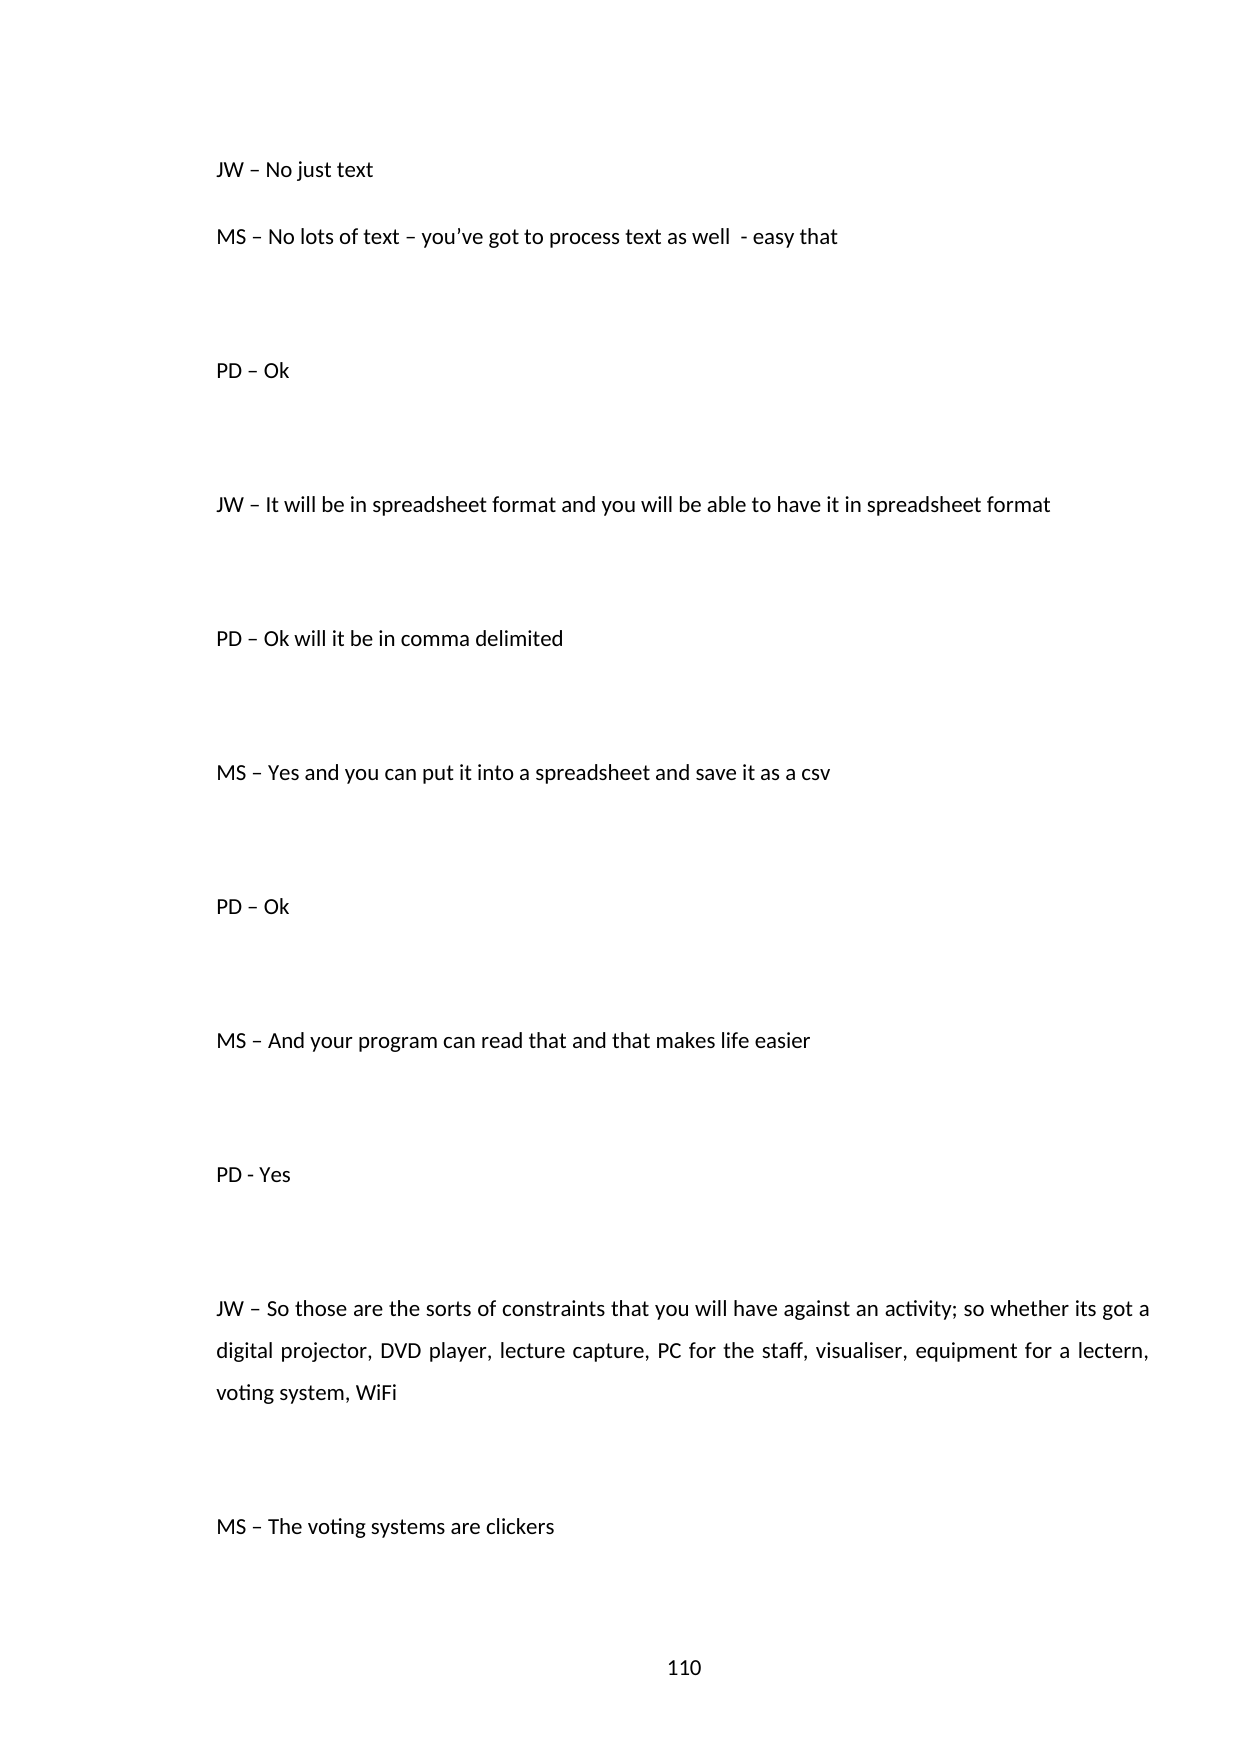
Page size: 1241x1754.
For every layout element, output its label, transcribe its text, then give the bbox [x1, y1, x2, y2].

text JW – No just text [216, 156, 1152, 183]
text PD – Ok will it be in comma delimited [216, 624, 1152, 652]
text MS – Yes and you can put it into a spreadsheet and save it as a csv [216, 758, 1152, 786]
text PD - Yes [216, 1160, 1152, 1188]
text MS – The voting systems are clickers [216, 1512, 1152, 1540]
text JW – It will be in spreadsheet format and you will be able to have it in spreadsheet format [216, 490, 1152, 518]
text PD – Ok [216, 356, 1152, 384]
text PD – Ok [216, 892, 1152, 920]
text MS – No lots of text – you’ve got to process text as well - easy that [216, 222, 1152, 251]
text JW – So those are the sorts of constraints that you will have against an activity; so whether its got a digital projector, DVD player, lecture capture, PC for the staff, visualiser, equipment for a lectern, voting system, WiFi [216, 1294, 1152, 1406]
text MS – And your program can read that and that makes life easier [216, 1026, 1152, 1054]
